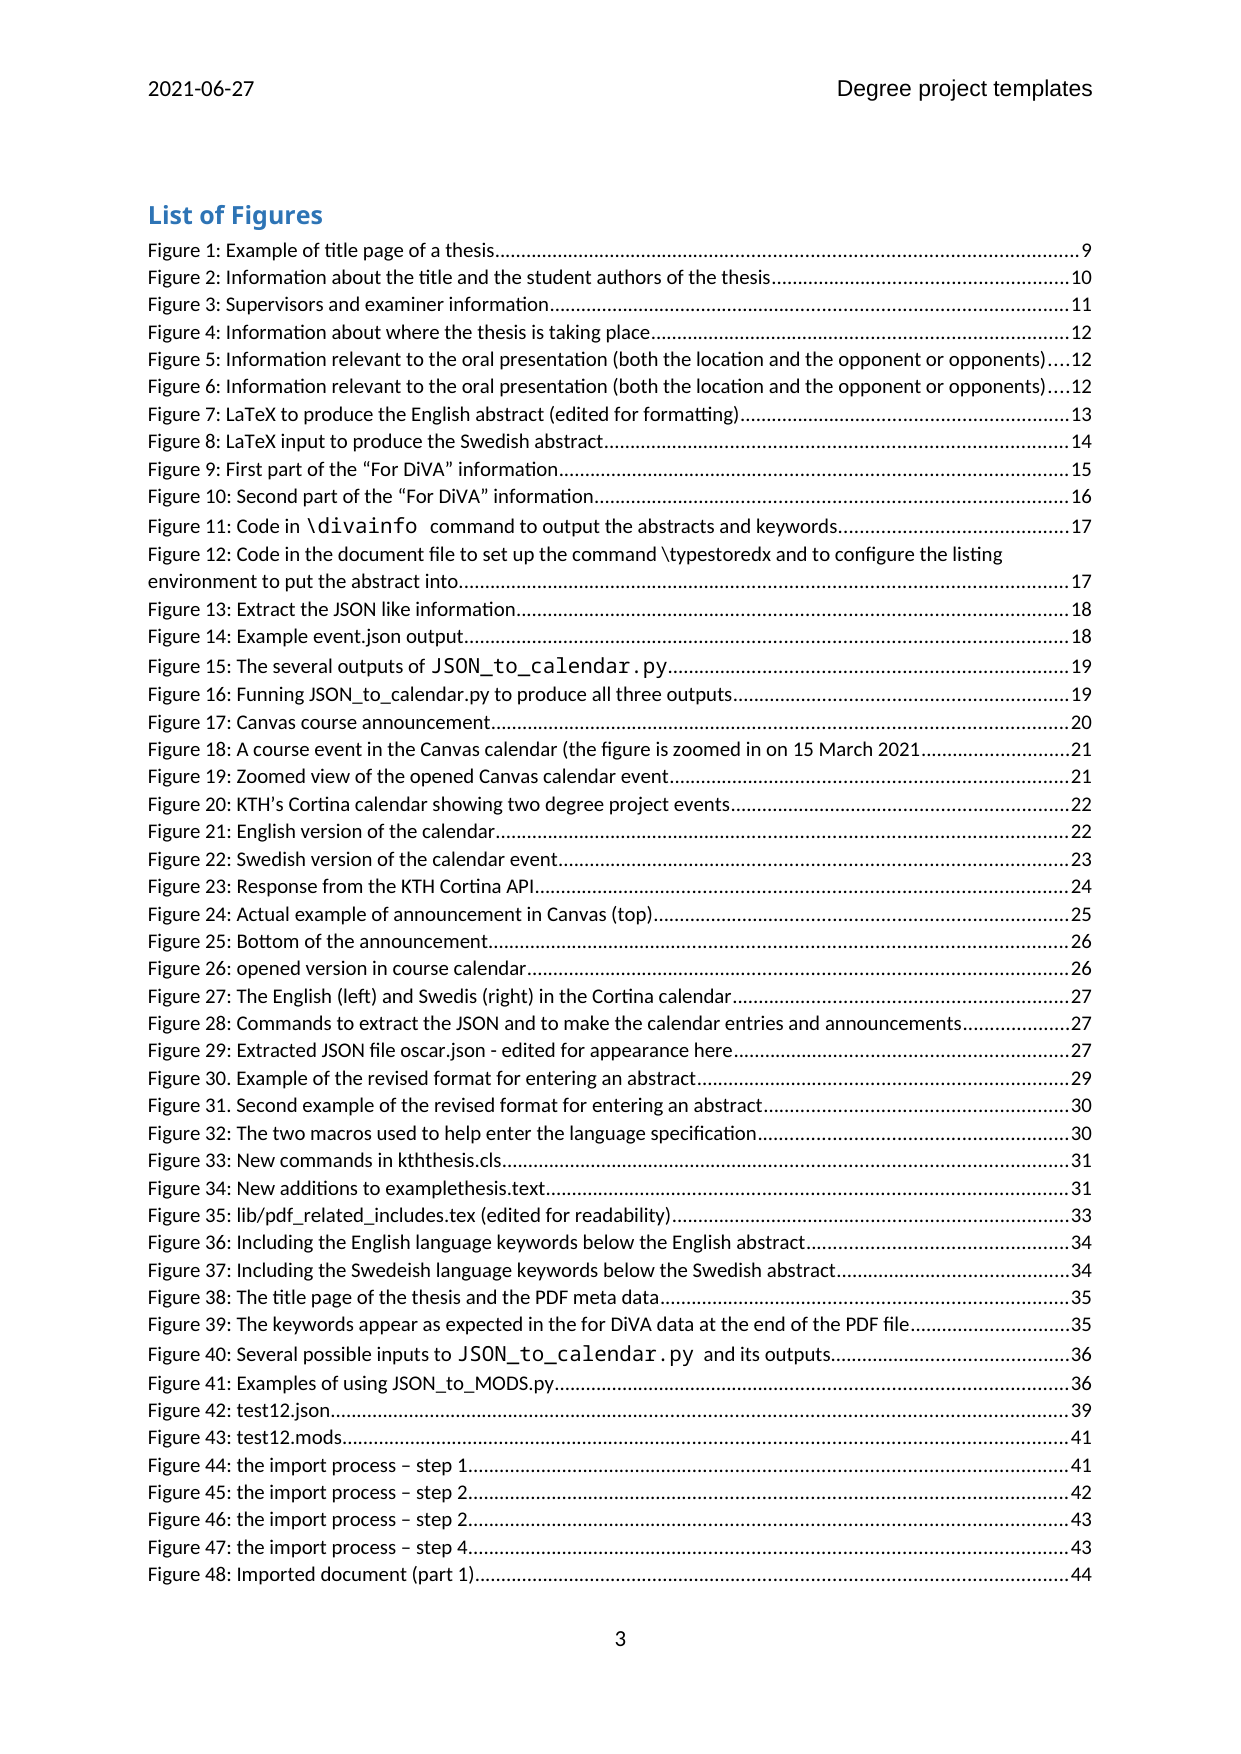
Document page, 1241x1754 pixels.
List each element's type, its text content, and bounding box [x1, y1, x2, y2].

text Figure 19: Zoomed view of the opened Canvas calendar event 21 [148, 764, 1093, 789]
text Figure 6: Information relevant to the oral presentation (both the location and the opponent or opponents) 12 [148, 374, 1093, 399]
text Figure 34: New additions to examplethesis.text 31 [148, 1175, 1093, 1200]
text Figure 10: Second part of the “For DiVA” information 16 [148, 483, 1093, 509]
text Figure 33: New commands in kththesis.cls 31 [148, 1147, 1093, 1173]
text Figure 28: Commands to extract the JSON and to make the calendar entries and announcements 27 [148, 1010, 1093, 1036]
text Figure 20: KTH’s Cortina calendar showing two degree project events 22 [148, 791, 1093, 817]
text Figure 9: First part of the “For DiVA” information 15 [148, 456, 1093, 481]
text Figure 14: Example event.json output 18 [148, 623, 1093, 649]
text Figure 36: Including the English language keywords below the English abstract 34 [148, 1229, 1093, 1255]
text Figure 17: Canvas course announcement 20 [148, 709, 1093, 734]
text Figure 7: LaTeX to produce the English abstract (edited for formatting) 13 [148, 401, 1093, 427]
text Figure 21: English version of the calendar 22 [148, 818, 1093, 844]
text Figure 40: Several possible inputs to JSON_to_calendar.py and its outputs 36 [148, 1339, 1093, 1367]
text Figure 23: Response from the KTH Cortina API 24 [148, 873, 1093, 899]
text Figure 27: The English (left) and Swedis (right) in the Cortina calendar 27 [148, 983, 1093, 1008]
text Figure 44: the import process – step 1 41 [148, 1452, 1093, 1477]
text Figure 1: Example of title page of a thesis 9 [148, 237, 1093, 262]
text Figure 31. Second example of the revised format for entering an abstract 30 [148, 1092, 1093, 1118]
text Figure 35: lib/pdf_related_includes.tex (edited for readability) 33 [148, 1202, 1093, 1227]
text Figure 24: Actual example of announcement in Canvas (top) 25 [148, 901, 1093, 926]
text Figure 26: opened version in course calendar 26 [148, 956, 1093, 981]
text Figure 43: test12.mods 41 [148, 1424, 1093, 1450]
subtitle List of Figures [148, 198, 1093, 232]
text Figure 3: Supervisors and examiner information 11 [148, 292, 1093, 317]
text Figure 8: LaTeX input to produce the Swedish abstract 14 [148, 428, 1093, 454]
text Figure 5: Information relevant to the oral presentation (both the location and the opponent or opponents) 12 [148, 346, 1093, 372]
text Figure 16: Funning JSON_to_calendar.py to produce all three outputs 19 [148, 682, 1093, 707]
text Figure 11: Code in \divainfo command to output the abstracts and keywords 17 [148, 511, 1093, 539]
text Figure 45: the import process – step 2 42 [148, 1479, 1093, 1505]
text Figure 2: Information about the title and the student authors of the thesis 10 [148, 264, 1093, 289]
text Figure 25: Bottom of the announcement 26 [148, 928, 1093, 953]
text Figure 41: Examples of using JSON_to_MODS.py 36 [148, 1370, 1093, 1395]
text Figure 12: Code in the document file to set up the command \typestoredx and to configure the listing environment to put the abstract into. 17 [148, 541, 1093, 594]
text Figure 29: Extracted JSON file oscar.json - edited for appearance here 27 [148, 1038, 1093, 1063]
text Figure 4: Information about where the thesis is taking place 12 [148, 319, 1093, 344]
text Figure 13: Extract the JSON like information 18 [148, 596, 1093, 622]
text Figure 30. Example of the revised format for entering an abstract 29 [148, 1065, 1093, 1091]
text Figure 38: The title page of the thesis and the PDF meta data 35 [148, 1284, 1093, 1310]
text Figure 48: Imported document (part 1) 44 [148, 1561, 1093, 1587]
text Figure 46: the import process – step 2 43 [148, 1507, 1093, 1532]
text Figure 22: Swedish version of the calendar event 23 [148, 846, 1093, 871]
text Figure 18: A course event in the Canvas calendar (the figure is zoomed in on 15 March 2021 21 [148, 736, 1093, 762]
text Figure 39: The keywords appear as expected in the for DiVA data at the end of the PDF file 35 [148, 1312, 1093, 1337]
text Figure 37: Including the Swedeish language keywords below the Swedish abstract 34 [148, 1257, 1093, 1282]
text Figure 47: the import process – step 4 43 [148, 1534, 1093, 1559]
text Figure 42: test12.json 39 [148, 1397, 1093, 1422]
text Figure 15: The several outputs of JSON_to_calendar.py 19 [148, 651, 1093, 679]
text Figure 32: The two macros used to help enter the language specification 30 [148, 1120, 1093, 1145]
